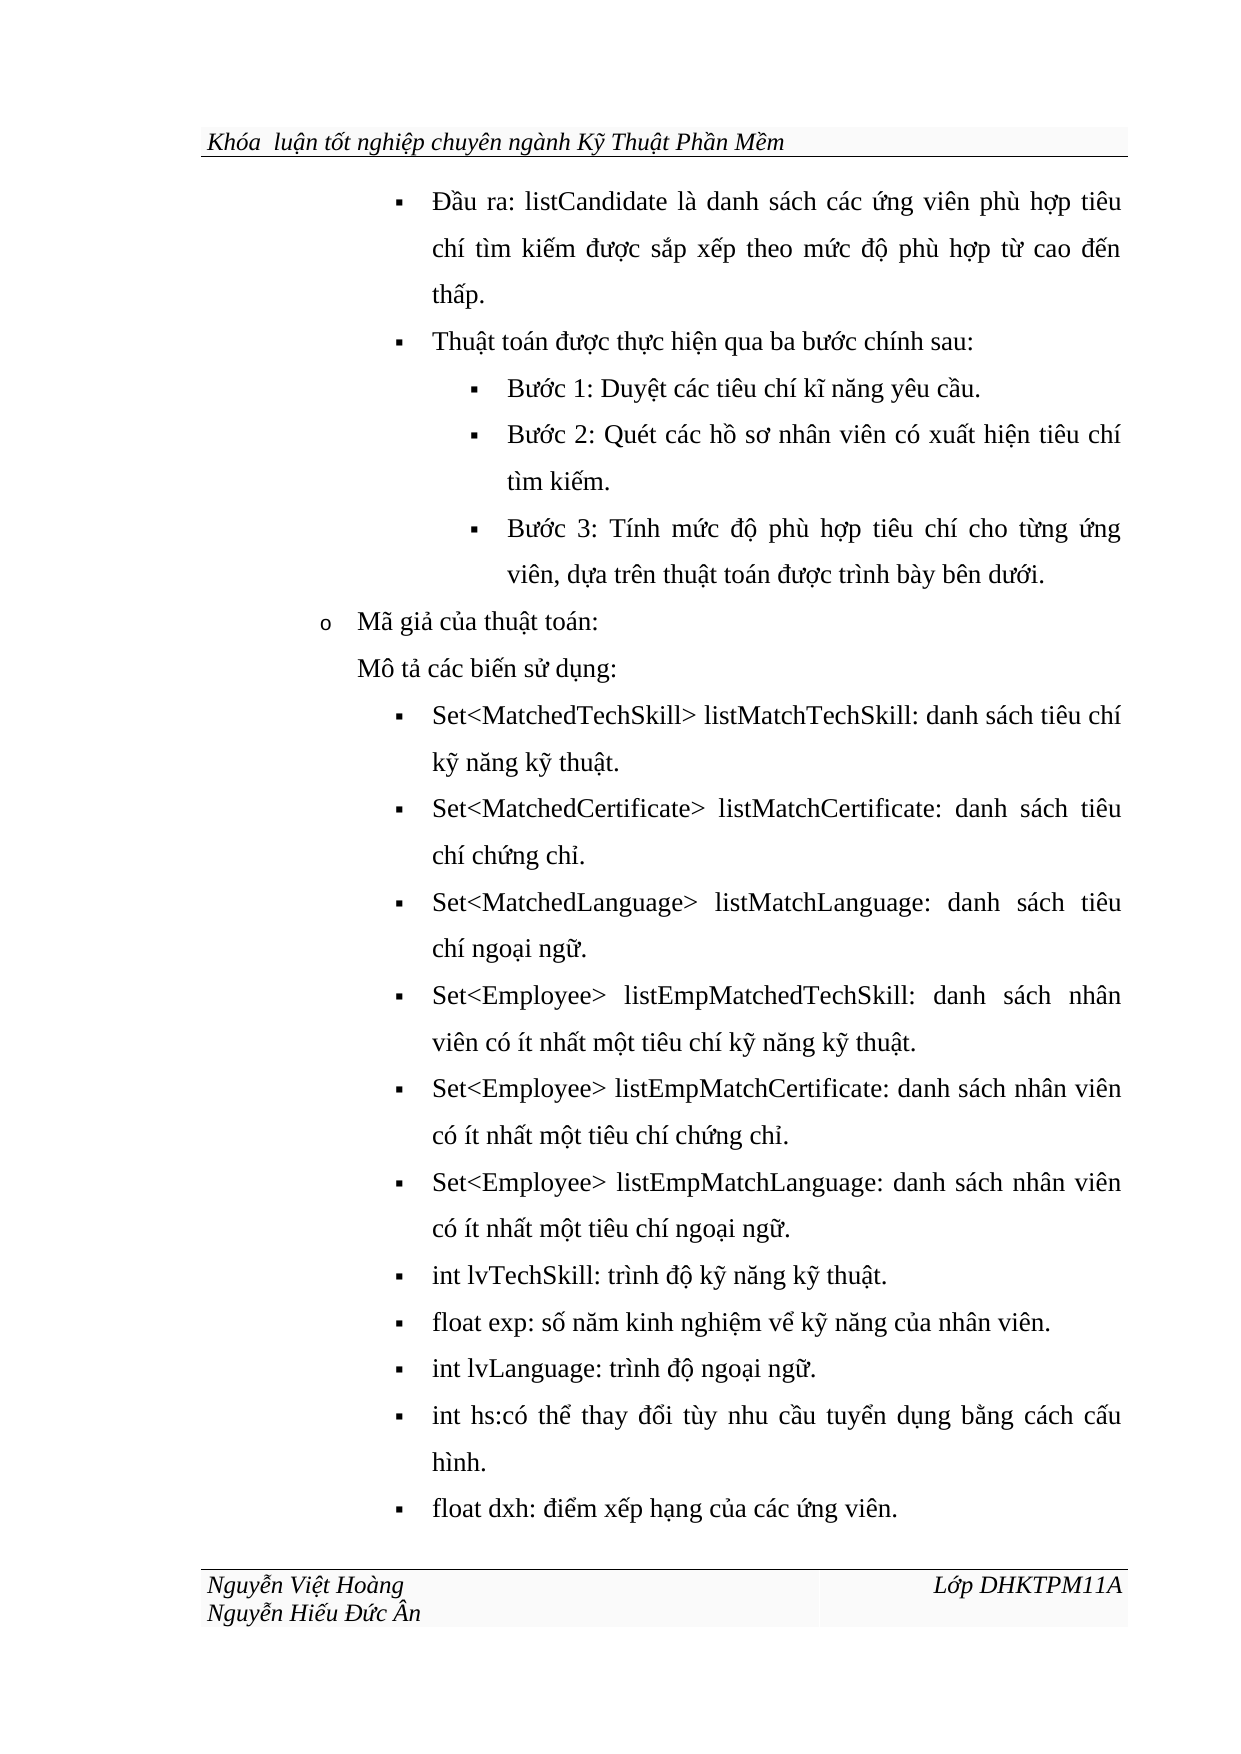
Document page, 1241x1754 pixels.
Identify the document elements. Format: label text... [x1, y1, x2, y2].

list Set<MatchedLanguage> listMatchLanguage: danh sách tiêu chí ngoại ngữ. [394, 886, 1122, 964]
list Bước 3: Tính mức độ phù hợp tiêu chí cho từng ứng viên, dựa trên thuật toán được trình bày bên dưới. [469, 512, 1122, 590]
list Bước 2: Quét các hồ sơ nhân viên có xuất hiện tiêu chí tìm kiếm. [469, 419, 1122, 496]
list Đầu ra: listCandidate là danh sách các ứng viên phù hợp tiêu chí tìm kiếm được sắp xếp theo mức độ phù hợp từ cao đến thấp. [394, 185, 1122, 310]
list Mã giả của thuật toán: [319, 605, 1122, 637]
list Thuật toán được thực hiện qua ba bước chính sau: [394, 325, 1122, 356]
list Set<Employee> listEmpMatchCertificate: danh sách nhân viên có ít nhất một tiêu chí chứng chỉ. [394, 1073, 1122, 1150]
list Set<Employee> listEmpMatchLanguage: danh sách nhân viên có ít nhất một tiêu chí ngoại ngữ. [394, 1166, 1122, 1244]
list Set<MatchedCertificate> listMatchCertificate: danh sách tiêu chí chứng chỉ. [394, 793, 1122, 870]
list float exp: số năm kinh nghiệm vể kỹ năng của nhân viên. [394, 1306, 1122, 1337]
list Bước 1: Duyệt các tiêu chí kĩ năng yêu cầu. [469, 372, 1122, 403]
list Set<Employee> listEmpMatchedTechSkill: danh sách nhân viên có ít nhất một tiêu chí kỹ năng kỹ thuật. [394, 979, 1122, 1057]
list Mô tả các biến sử dụng: [357, 653, 1122, 684]
list float dxh: điểm xếp hạng của các ứng viên. [394, 1493, 1122, 1524]
list int hs:có thể thay đổi tùy nhu cầu tuyển dụng bằng cách cấu hình. [394, 1399, 1122, 1477]
list int lvLanguage: trình độ ngoại ngữ. [394, 1353, 1122, 1384]
list int lvTechSkill: trình độ kỹ năng kỹ thuật. [394, 1259, 1122, 1290]
list Set<MatchedTechSkill> listMatchTechSkill: danh sách tiêu chí kỹ năng kỹ thuật. [394, 699, 1122, 777]
